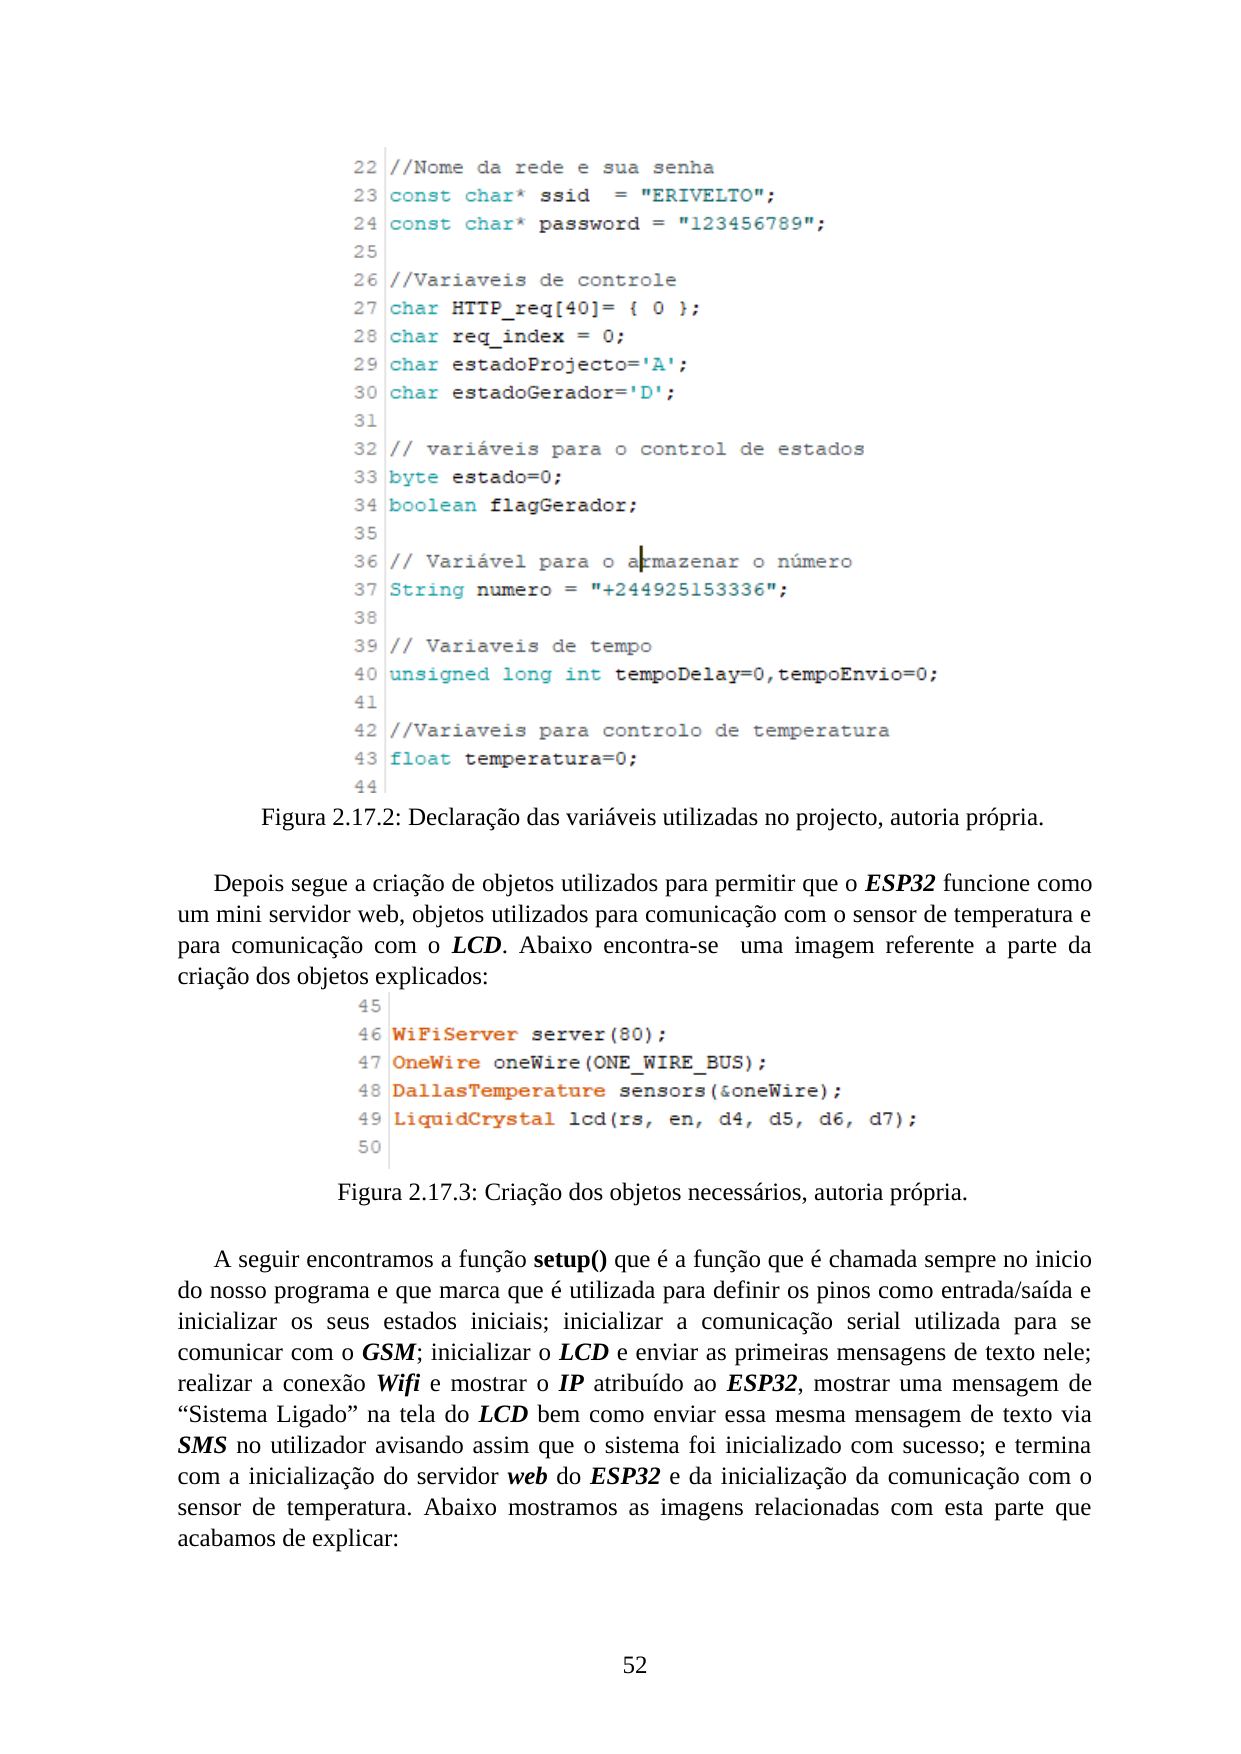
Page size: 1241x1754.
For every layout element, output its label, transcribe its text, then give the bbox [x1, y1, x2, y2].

picture [344, 147, 961, 793]
text Figura 2.17.2: Declaração das variáveis utilizadas no projecto, autoria própria. [177, 793, 1092, 831]
text Depois segue a criação de objetos utilizados para permitir que o ESP32 funcione como um mini servidor web, objetos utilizados para comunicação com o sensor de temperatura e para comunicação com o LCD. Abaixo encontra-se uma imagem referente a parte da criação dos objetos explicados: [177, 868, 1092, 990]
picture [351, 992, 954, 1169]
text Figura 2.17.3: Criação dos objetos necessários, autoria própria. [177, 1169, 1092, 1206]
text A seguir encontramos a função setup() que é a função que é chamada sempre no inicio do nosso programa e que marca que é utilizada para definir os pinos como entrada/saída e inicializar os seus estados iniciais; inicializar a comunicação serial utilizada para se comunicar com o GSM; inicializar o LCD e enviar as primeiras mensagens de texto nele; realizar a conexão Wifi e mostrar o IP atribuído ao ESP32, mostrar uma mensagem de “Sistema Ligado” na tela do LCD bem como enviar essa mesma mensagem de texto via SMS no utilizador avisando assim que o sistema foi inicializado com sucesso; e termina com a inicialização do servidor web do ESP32 e da inicialização da comunicação com o sensor de temperatura. Abaixo mostramos as imagens relacionadas com esta parte que acabamos de explicar: [177, 1244, 1092, 1552]
